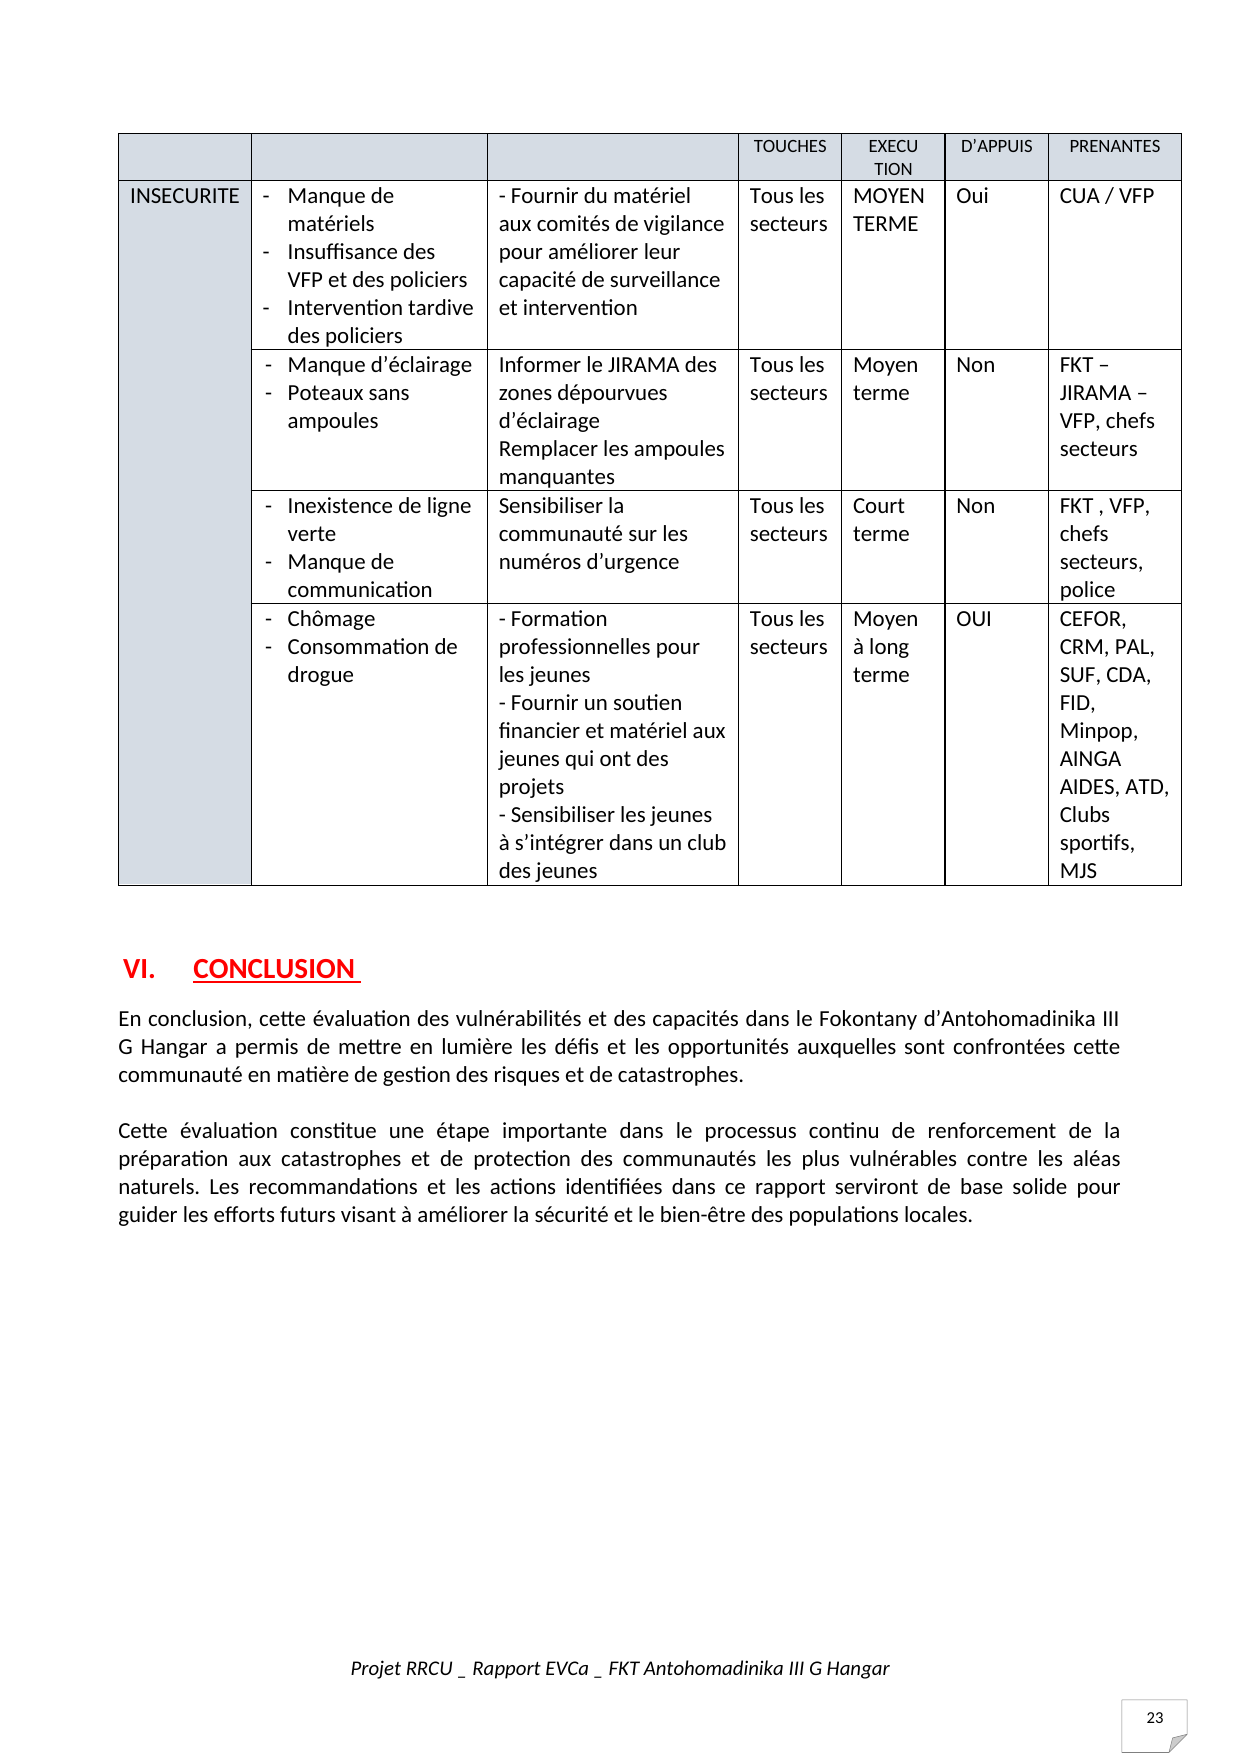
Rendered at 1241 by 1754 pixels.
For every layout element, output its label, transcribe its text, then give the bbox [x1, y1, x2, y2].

table_cell OUI [946, 604, 1048, 884]
table_cell Tous les secteurs [739, 350, 841, 490]
text Cette évaluation constitue une étape importante dans le processus continu de renforcement de la préparation aux catastrophes et de protection des communautés les plus vulnérables contre les aléas naturels. Les recommandations et les actions identifiées dans ce rapport serviront de base solide pour guider les efforts futurs visant à améliorer la sécurité et le bien-être des populations locales. [118, 1116, 1122, 1228]
table_cell MOYEN TERME [842, 181, 944, 349]
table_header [488, 134, 738, 180]
table_header ALEA [119, 134, 251, 180]
text En conclusion, cette évaluation des vulnérabilités et des capacités dans le Fokontany d’Antohomadinika III G Hangar a permis de mettre en lumière les défis et les opportunités auxquelles sont confrontées cette communauté en matière de gestion des risques et de catastrophes. [118, 1004, 1122, 1088]
table_cell Informer le JIRAMA des zones dépourvues d’éclairage Remplacer les ampoules manquantes [488, 350, 738, 490]
table_cell Tous les secteurs [739, 604, 841, 884]
table_cell INSECURITE [119, 181, 251, 884]
table_cell FKT – JIRAMA – VFP, chefs secteurs [1049, 350, 1181, 490]
table_header DELAI D’ EXECU TION [842, 134, 944, 180]
table_cell Non [946, 491, 1048, 603]
table_cell Oui [946, 181, 1048, 349]
table_cell Court terme [842, 491, 944, 603]
table_cell CEFOR, CRM, PAL, SUF, CDA, FID, Minpop, AINGA AIDES, ATD, Clubs sportifs, MJS [1049, 604, 1181, 884]
table_cell CUA / VFP [1049, 181, 1181, 349]
table_cell Manque de matériels Insuffisance des VFP et des policiers Intervention tardive des policiers [252, 181, 487, 349]
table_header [252, 134, 487, 180]
table_cell Chômage Consommation de drogue [252, 604, 487, 884]
table_cell Moyen à long terme [842, 604, 944, 884]
table_header PARTIES PRENANTES [1049, 134, 1181, 180]
table_cell - Fournir du matériel aux comités de vigilance pour améliorer leur capacité de surveillance et intervention [488, 181, 738, 349]
table_cell Sensibiliser la communauté sur les numéros d’urgence [488, 491, 738, 603]
table_cell Tous les secteurs [739, 181, 841, 349]
subtitle CONCLUSION [156, 950, 1122, 986]
table_header SECTEURS TOUCHES [739, 134, 841, 180]
table_cell Tous les secteurs [739, 491, 841, 603]
table_cell Moyen terme [842, 350, 944, 490]
table_cell - Formation professionnelles pour les jeunes - Fournir un soutien financier et matériel aux jeunes qui ont des projets - Sensibiliser les jeunes à s’intégrer dans un club des jeunes [488, 604, 738, 884]
table_cell FKT , VFP, chefs secteurs, police [1049, 491, 1181, 603]
table_cell Inexistence de ligne verte Manque de communication [252, 491, 487, 603]
table_cell Manque d’éclairage Poteaux sans ampoules [252, 350, 487, 490]
table_cell Non [946, 350, 1048, 490]
table_header BESOINS D’APPUIS [946, 134, 1048, 180]
